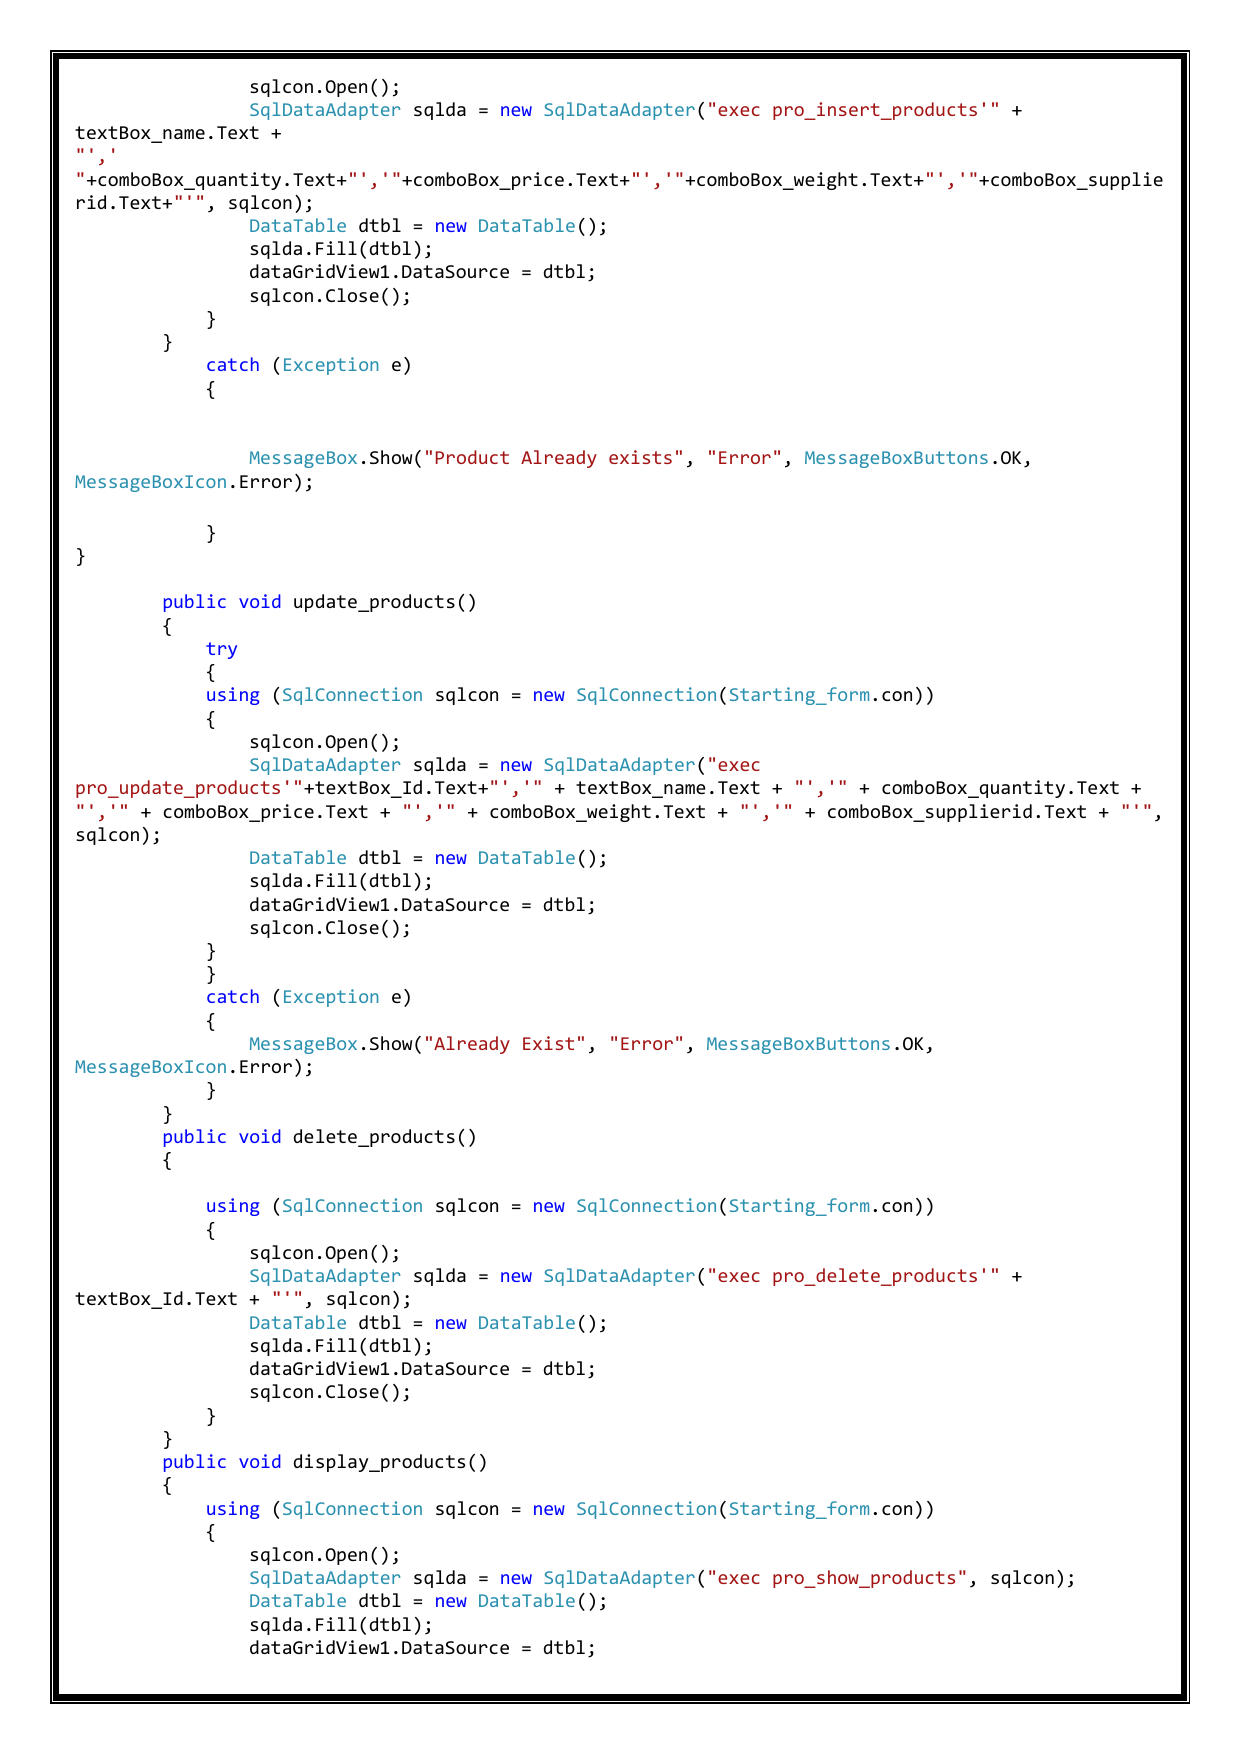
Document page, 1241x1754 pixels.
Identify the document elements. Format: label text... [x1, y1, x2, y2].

text using (SqlConnection sqlcon = new SqlConnection(Starting_form.con)) [75, 684, 1165, 707]
text sqlcon.Close(); [75, 284, 1165, 307]
text dataGridView1.DataSource = dtbl; [75, 1357, 1165, 1381]
text sqlda.Fill(dtbl); [75, 238, 1165, 261]
text using (SqlConnection sqlcon = new SqlConnection(Starting_form.con)) [75, 1497, 1165, 1520]
text try [75, 637, 1165, 661]
text dataGridView1.DataSource = dtbl; [75, 1636, 1165, 1659]
text DataTable dtbl = new DataTable(); [75, 846, 1165, 869]
text { [75, 377, 1165, 400]
text SqlDataAdapter sqlda = new SqlDataAdapter("exec pro_insert_products'" + textBox_name.Text + "','"+comboBox_quantity.Text+"','"+comboBox_price.Text+"','"+comboBox_weight.Text+"','"+comboBox_supplierid.Text+"'", sqlcon); [75, 98, 1165, 214]
text { [75, 1148, 1165, 1172]
text DataTable dtbl = new DataTable(); [75, 1311, 1165, 1334]
text sqlda.Fill(dtbl); [75, 1613, 1165, 1636]
text SqlDataAdapter sqlda = new SqlDataAdapter("exec pro_delete_products'" + textBox_Id.Text + "'", sqlcon); [75, 1264, 1165, 1311]
text { [75, 1473, 1165, 1497]
text sqlda.Fill(dtbl); [75, 869, 1165, 893]
text { [75, 1009, 1165, 1032]
text } [75, 939, 1165, 962]
text sqlcon.Open(); [75, 1543, 1165, 1566]
text DataTable dtbl = new DataTable(); [75, 1590, 1165, 1613]
text { [75, 707, 1165, 730]
text MessageBox.Show("Product Already exists", "Error", MessageBoxButtons.OK, MessageBoxIcon.Error); [75, 447, 1165, 493]
text { [75, 614, 1165, 637]
text sqlcon.Open(); [75, 75, 1165, 98]
text } [75, 544, 1165, 568]
text sqlcon.Close(); [75, 1381, 1165, 1404]
text dataGridView1.DataSource = dtbl; [75, 893, 1165, 916]
text DataTable dtbl = new DataTable(); [75, 214, 1165, 238]
text sqlcon.Open(); [75, 1241, 1165, 1264]
text MessageBox.Show("Already Exist", "Error", MessageBoxButtons.OK, MessageBoxIcon.Error); [75, 1032, 1165, 1079]
text SqlDataAdapter sqlda = new SqlDataAdapter("exec pro_show_products", sqlcon); [75, 1566, 1165, 1590]
text catch (Exception e) [75, 354, 1165, 377]
text sqlda.Fill(dtbl); [75, 1334, 1165, 1357]
text dataGridView1.DataSource = dtbl; [75, 261, 1165, 284]
text sqlcon.Close(); [75, 916, 1165, 939]
text using (SqlConnection sqlcon = new SqlConnection(Starting_form.con)) [75, 1195, 1165, 1218]
text } [75, 1079, 1165, 1102]
text } [75, 307, 1165, 331]
text } [75, 331, 1165, 354]
text { [75, 661, 1165, 684]
text { [75, 1218, 1165, 1241]
text } [75, 1404, 1165, 1427]
text catch (Exception e) [75, 986, 1165, 1009]
text } [75, 1427, 1165, 1450]
text { [75, 1520, 1165, 1543]
text public void update_products() [75, 591, 1165, 614]
text public void display_products() [75, 1450, 1165, 1473]
text } [75, 962, 1165, 986]
text public void delete_products() [75, 1125, 1165, 1148]
text SqlDataAdapter sqlda = new SqlDataAdapter("exec pro_update_products'"+textBox_Id.Text+"','" + textBox_name.Text + "','" + comboBox_quantity.Text + "','" + comboBox_price.Text + "','" + comboBox_weight.Text + "','" + comboBox_supplierid.Text + "'", sqlcon); [75, 753, 1165, 846]
text } [75, 1102, 1165, 1125]
text } [75, 521, 1165, 544]
text sqlcon.Open(); [75, 730, 1165, 753]
